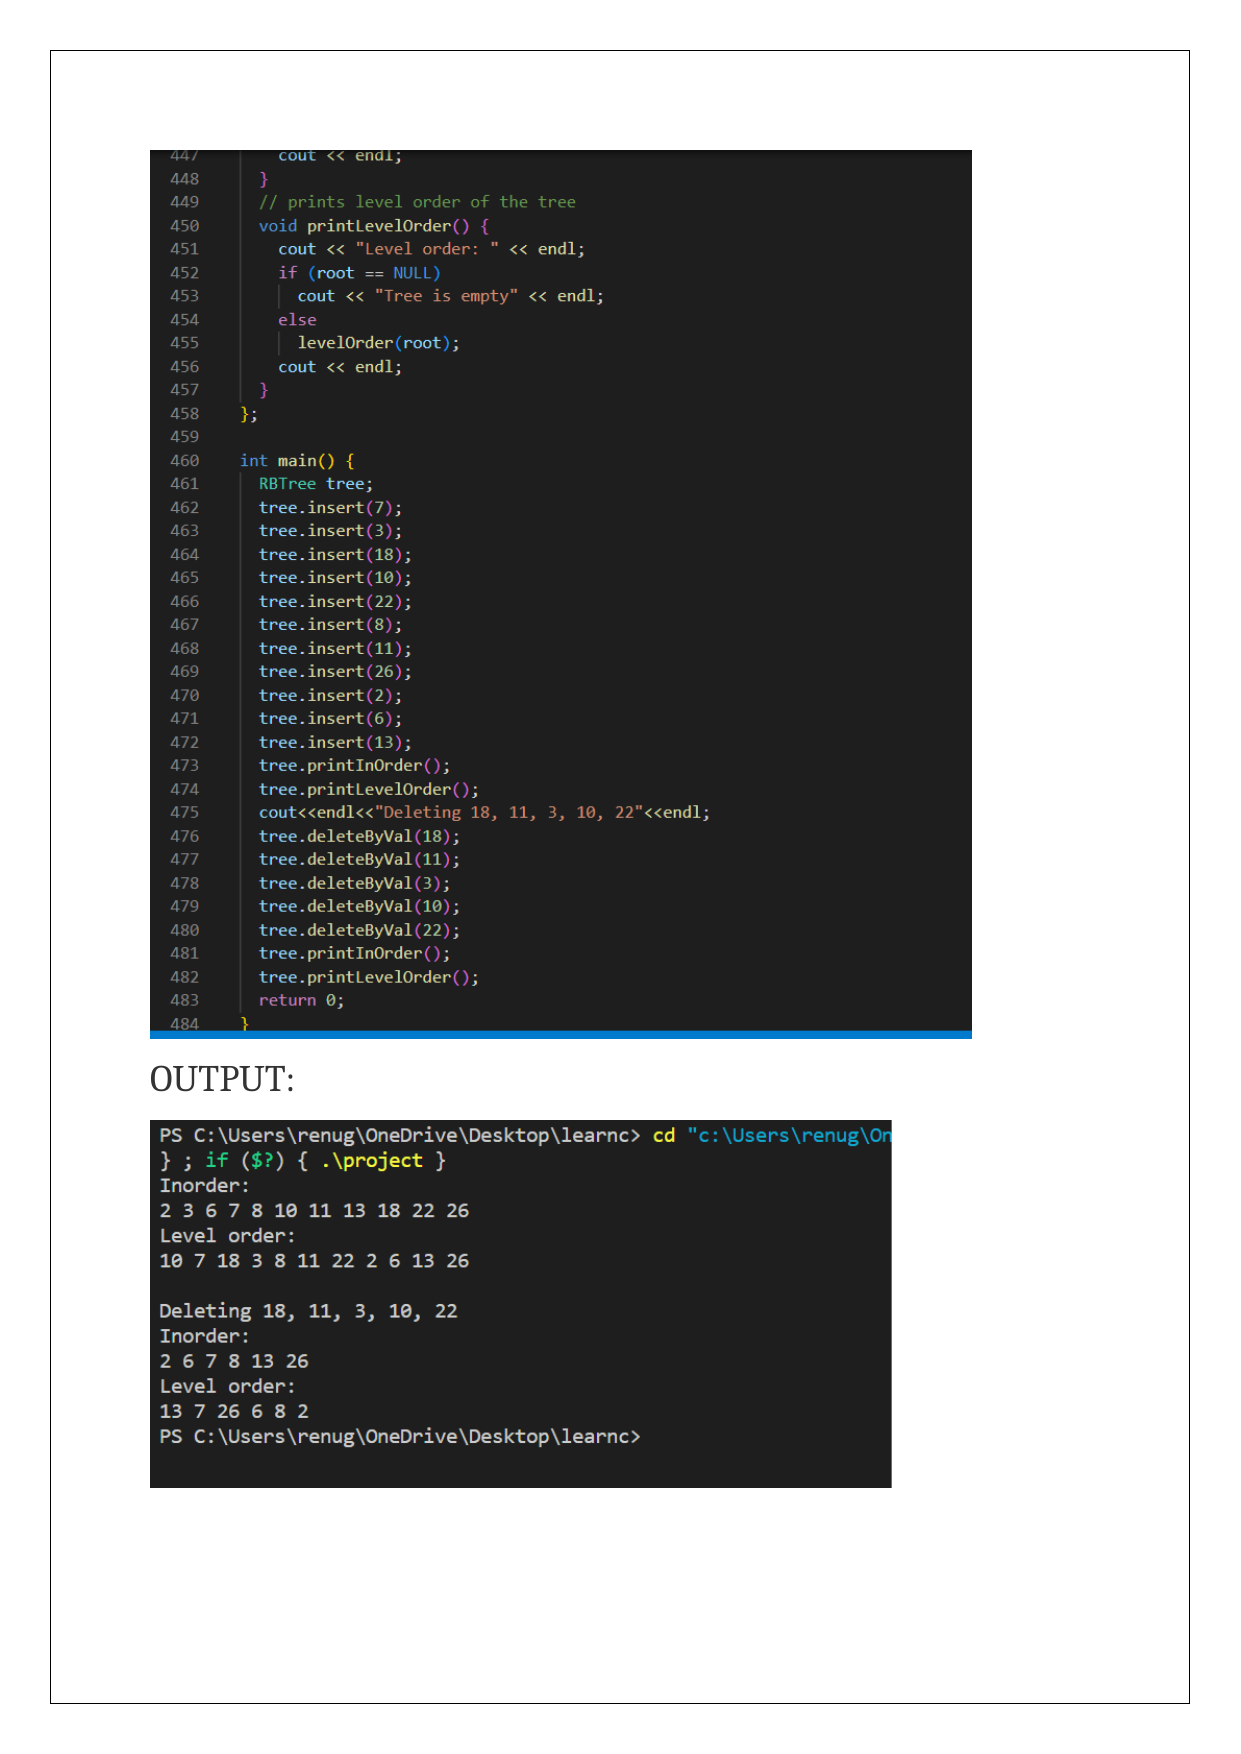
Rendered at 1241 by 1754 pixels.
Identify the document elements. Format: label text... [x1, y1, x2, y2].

text OUTPUT: [150, 1057, 1090, 1101]
picture [150, 150, 972, 1039]
picture [150, 1120, 892, 1488]
